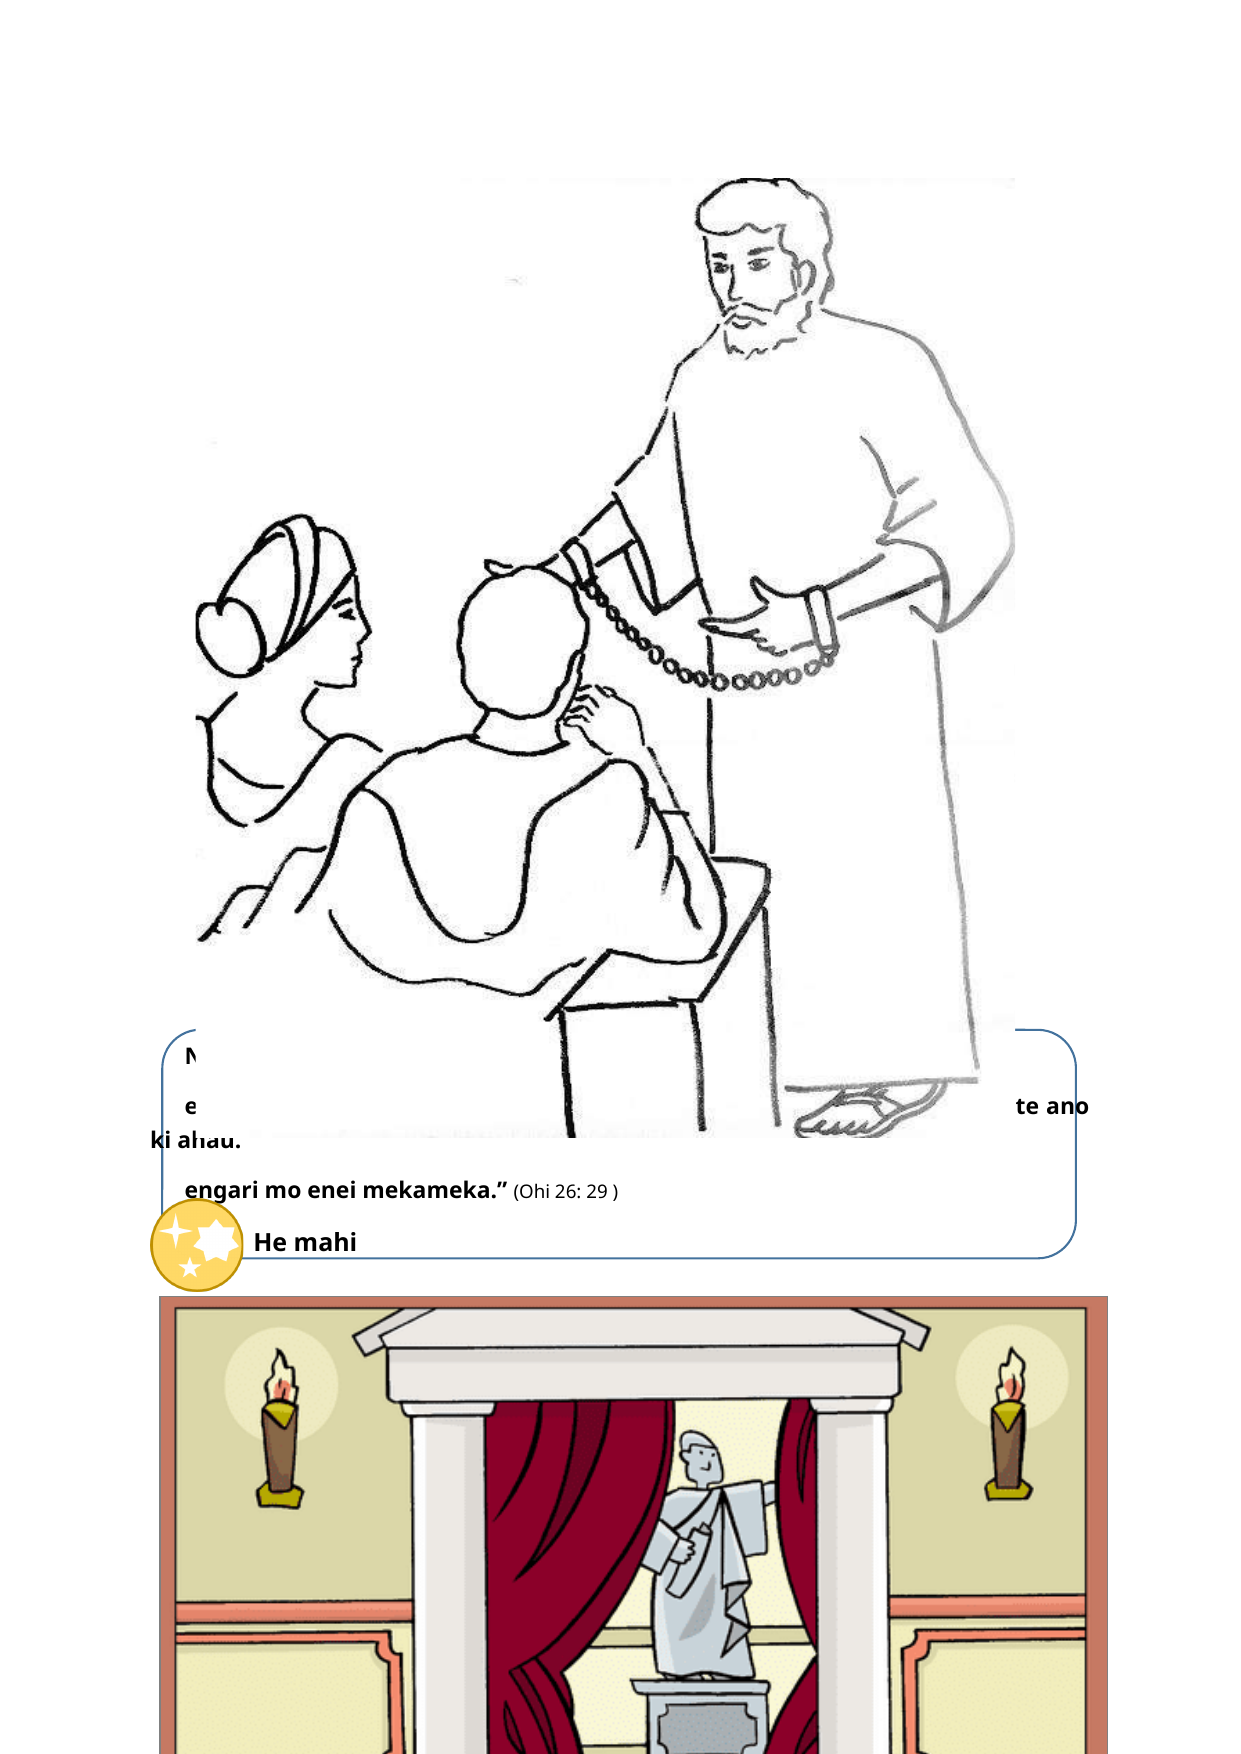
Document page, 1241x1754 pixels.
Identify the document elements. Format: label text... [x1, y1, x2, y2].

picture [150, 1198, 244, 1292]
text He mahi [244, 1225, 1090, 1259]
text engari ko te hunga katoa e whakarongo mai ana ki ahau i tenei ra ka rite ano ki ahau. [150, 1090, 1090, 1155]
picture [161, 1297, 1107, 1754]
text engari mo enei mekameka.” (Ohi 26: 29 ) [150, 1174, 1090, 1206]
picture [195, 178, 1016, 1138]
